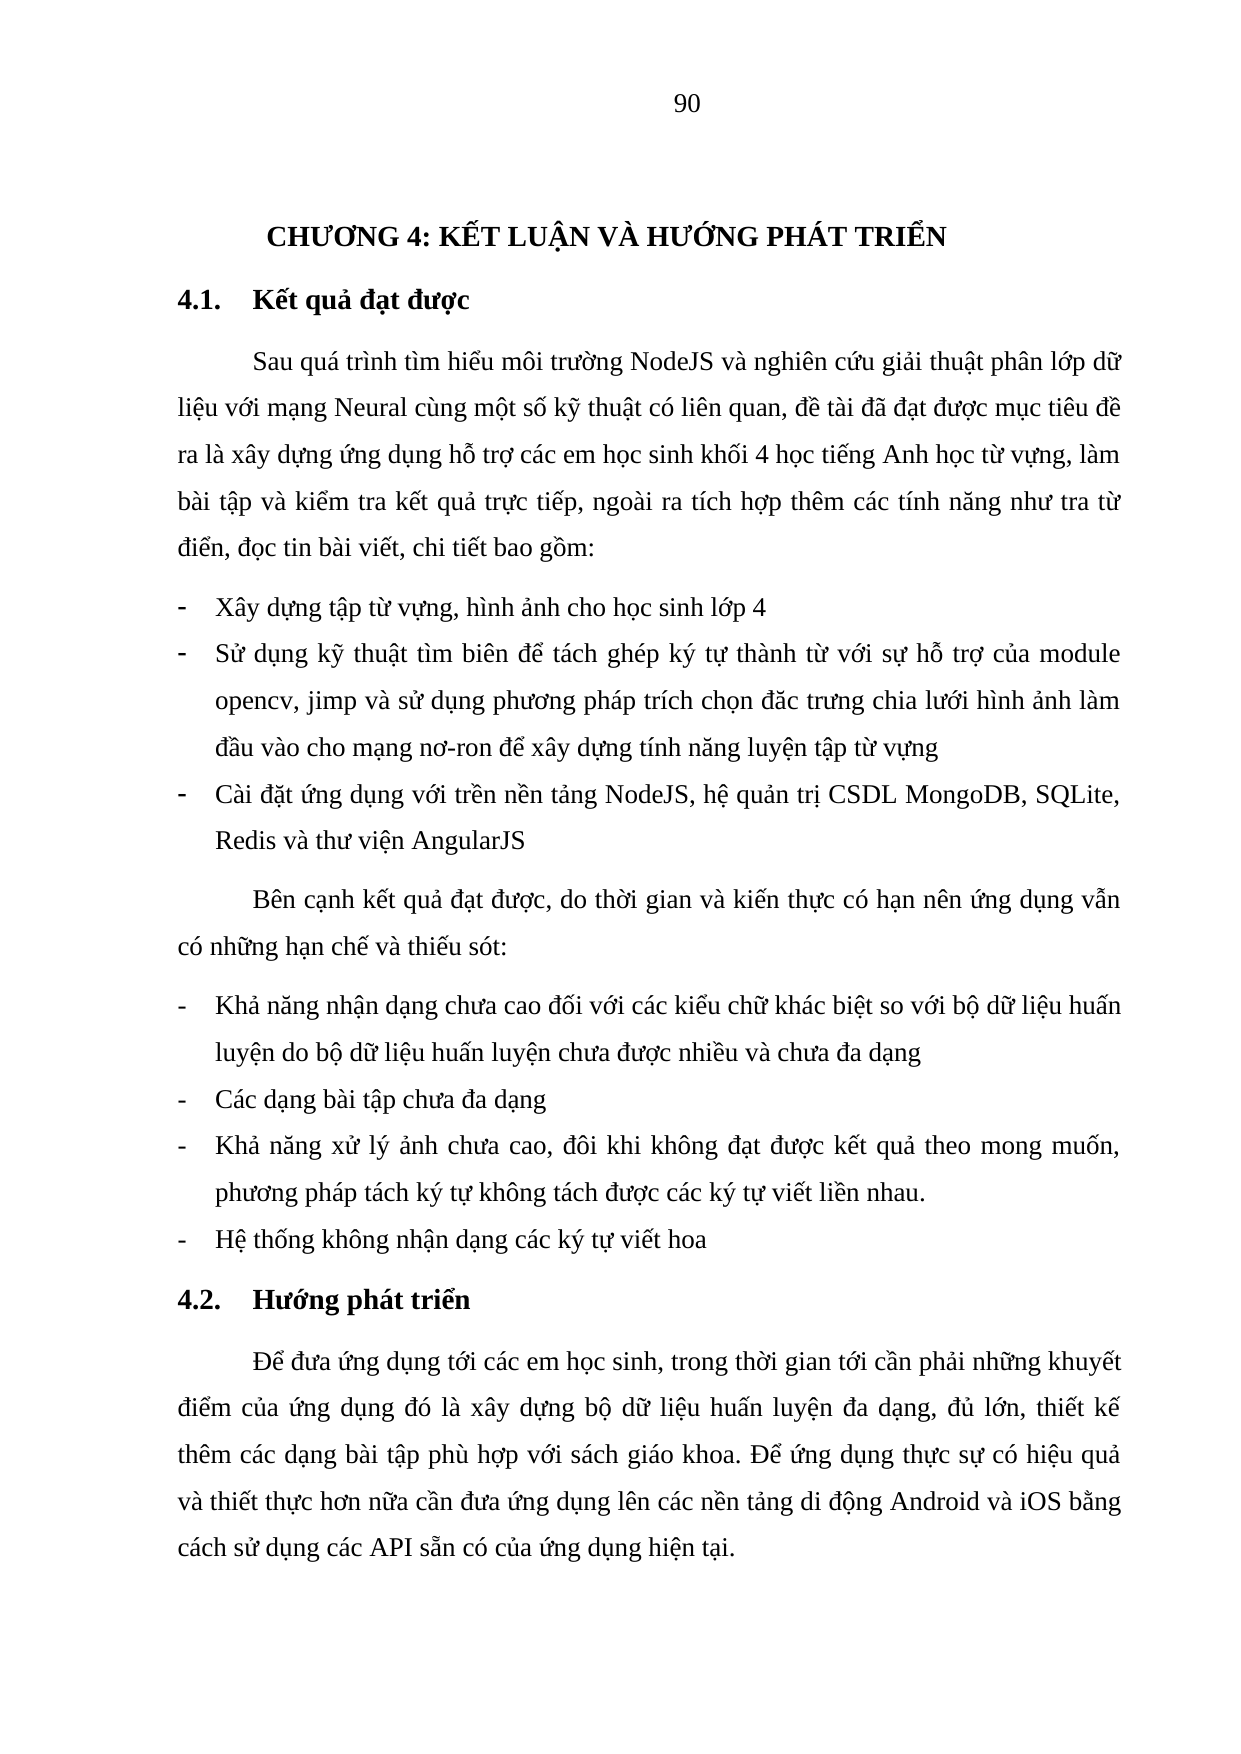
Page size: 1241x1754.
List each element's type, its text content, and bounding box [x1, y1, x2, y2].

list Xây dựng tập từ vựng, hình ảnh cho học sinh lớp 4 [177, 591, 1122, 622]
text Bên cạnh kết quả đạt được, do thời gian và kiến thực có hạn nên ứng dụng vẫn có những hạn chế và thiếu sót: [177, 884, 1122, 961]
list Khả năng xử lý ảnh chưa cao, đôi khi không đạt được kết quả theo mong muốn, phương pháp tách ký tự không tách được các ký tự viết liền nhau. [177, 1129, 1122, 1207]
text Để đưa ứng dụng tới các em học sinh, trong thời gian tới cần phải những khuyết điểm của ứng dụng đó là xây dựng bộ dữ liệu huấn luyện đa dạng, đủ lớn, thiết kế thêm các dạng bài tập phù hợp với sách giáo khoa. Để ứng dụng thực sự có hiệu quả và thiết thực hơn nữa cần đưa ứng dụng lên các nền tảng di động Android và iOS bằng cách sử dụng các API sẵn có của ứng dụng hiện tại. [177, 1345, 1122, 1563]
list Các dạng bài tập chưa đa dạng [177, 1083, 1122, 1114]
list Khả năng nhận dạng chưa cao đối với các kiểu chữ khác biệt so với bộ dữ liệu huấn luyện do bộ dữ liệu huấn luyện chưa được nhiều và chưa đa dạng [177, 989, 1122, 1067]
list Hệ thống không nhận dạng các ký tự viết hoa [177, 1223, 1122, 1254]
subtitle Kết quả đạt được [177, 282, 1122, 316]
text Sau quá trình tìm hiểu môi trường NodeJS và nghiên cứu giải thuật phân lớp dữ liệu với mạng Neural cùng một số kỹ thuật có liên quan, đề tài đã đạt được mục tiêu đề ra là xây dựng ứng dụng hỗ trợ các em học sinh khối 4 học tiếng Anh học từ vựng, làm bài tập và kiểm tra kết quả trực tiếp, ngoài ra tích hợp thêm các tính năng như tra từ điển, đọc tin bài viết, chi tiết bao gồm: [177, 345, 1122, 563]
list Sử dụng kỹ thuật tìm biên để tách ghép ký tự thành từ với sự hỗ trợ của module opencv, jimp và sử dụng phương pháp trích chọn đăc trưng chia lưới hình ảnh làm đầu vào cho mạng nơ-ron để xây dựng tính năng luyện tập từ vựng [177, 638, 1122, 762]
list Cài đặt ứng dụng với trền nền tảng NodeJS, hệ quản trị CSDL MongoDB, SQLite, Redis và thư viện AngularJS [177, 778, 1122, 856]
subtitle KẾT LUẬN VÀ HƯỚNG PHÁT TRIỂN [177, 219, 1122, 253]
subtitle Hướng phát triển [177, 1282, 1122, 1316]
